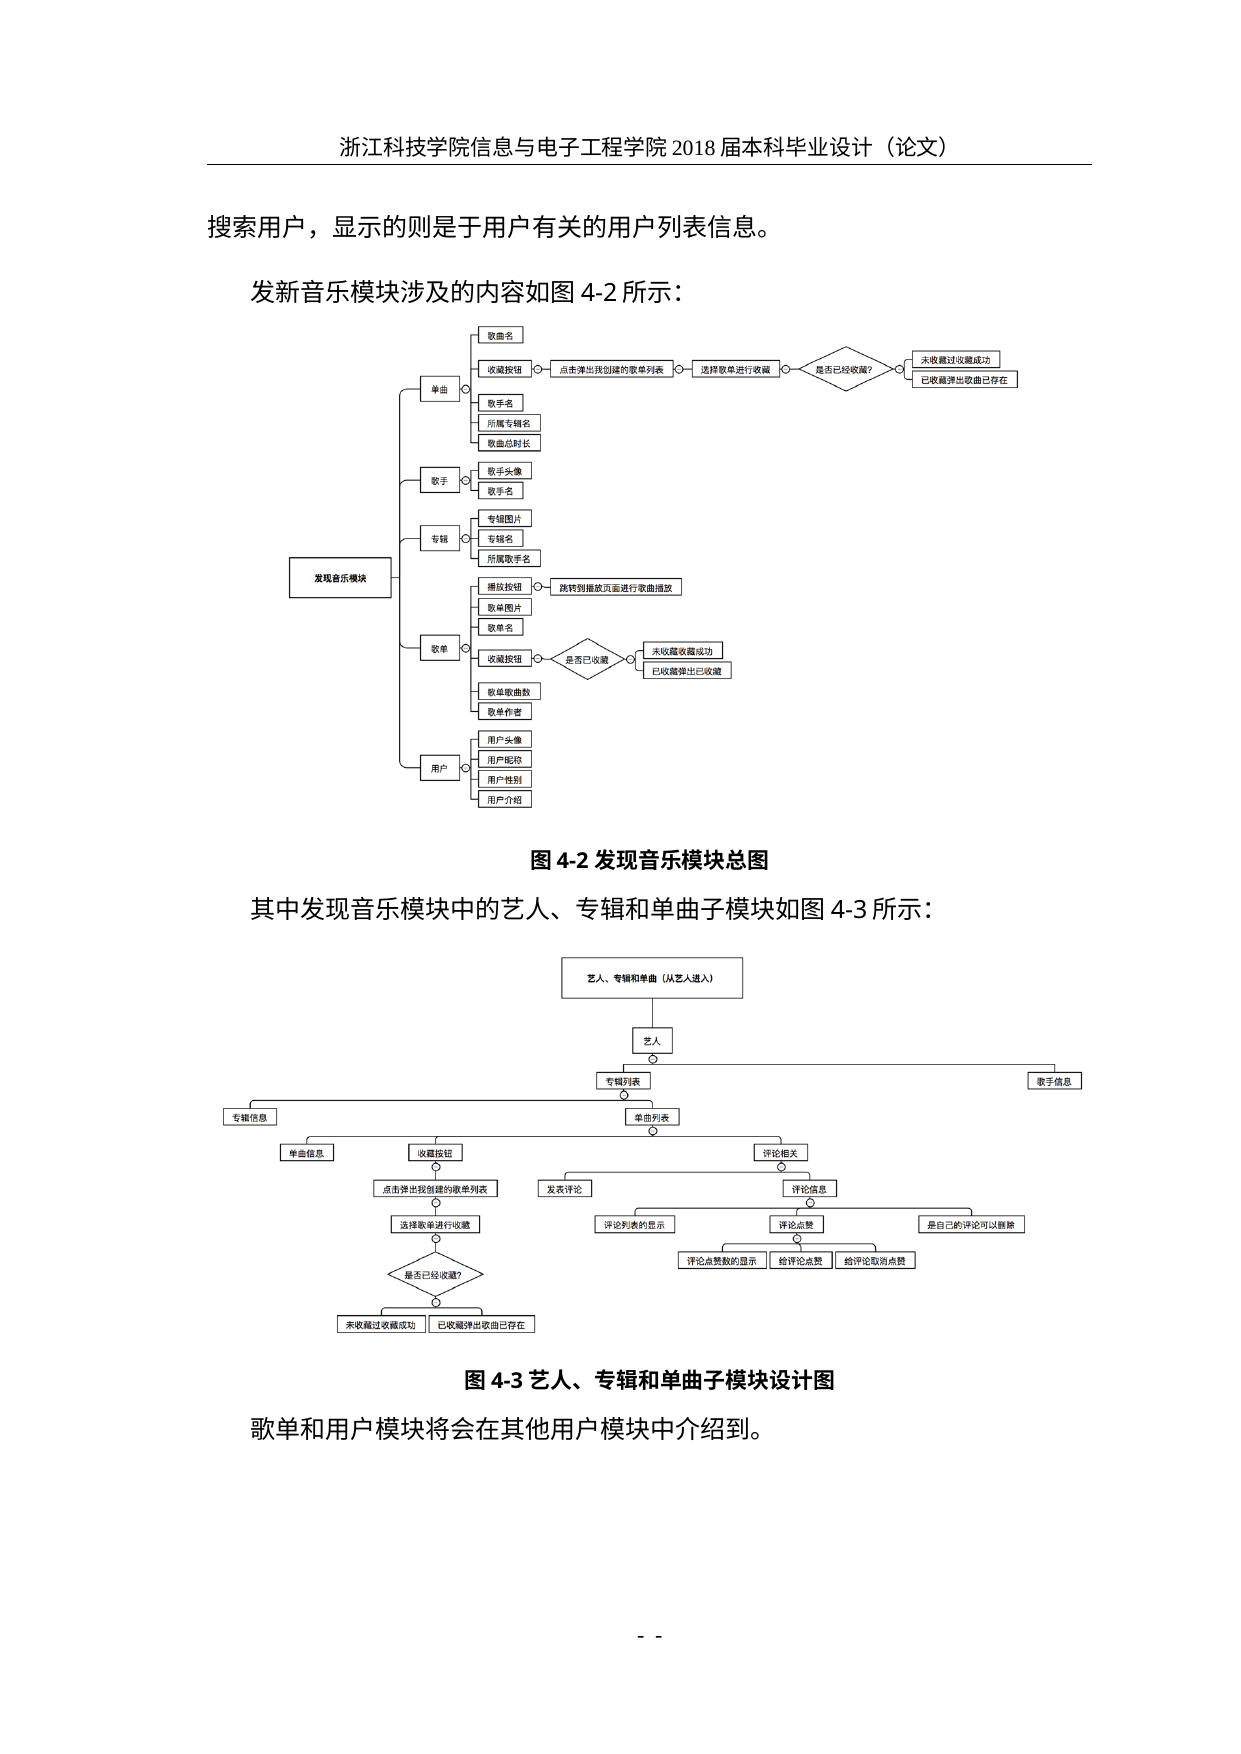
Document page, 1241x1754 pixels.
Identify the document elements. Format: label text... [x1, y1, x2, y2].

text 发新音乐模块涉及的内容如图4-2所示： [207, 258, 1092, 323]
text 图4-3 艺人、专辑和单曲子模块设计图 [207, 1363, 1092, 1395]
text 歌单和用户模块将会在其他用户模块中介绍到。 [207, 1395, 1092, 1460]
picture [206, 940, 1093, 1343]
text 其中发现音乐模块中的艺人、专辑和单曲子模块如图4-3所示： [207, 875, 1092, 940]
text 图4-2 发现音乐模块总图 [207, 843, 1092, 875]
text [207, 193, 1092, 258]
picture [272, 322, 1027, 817]
